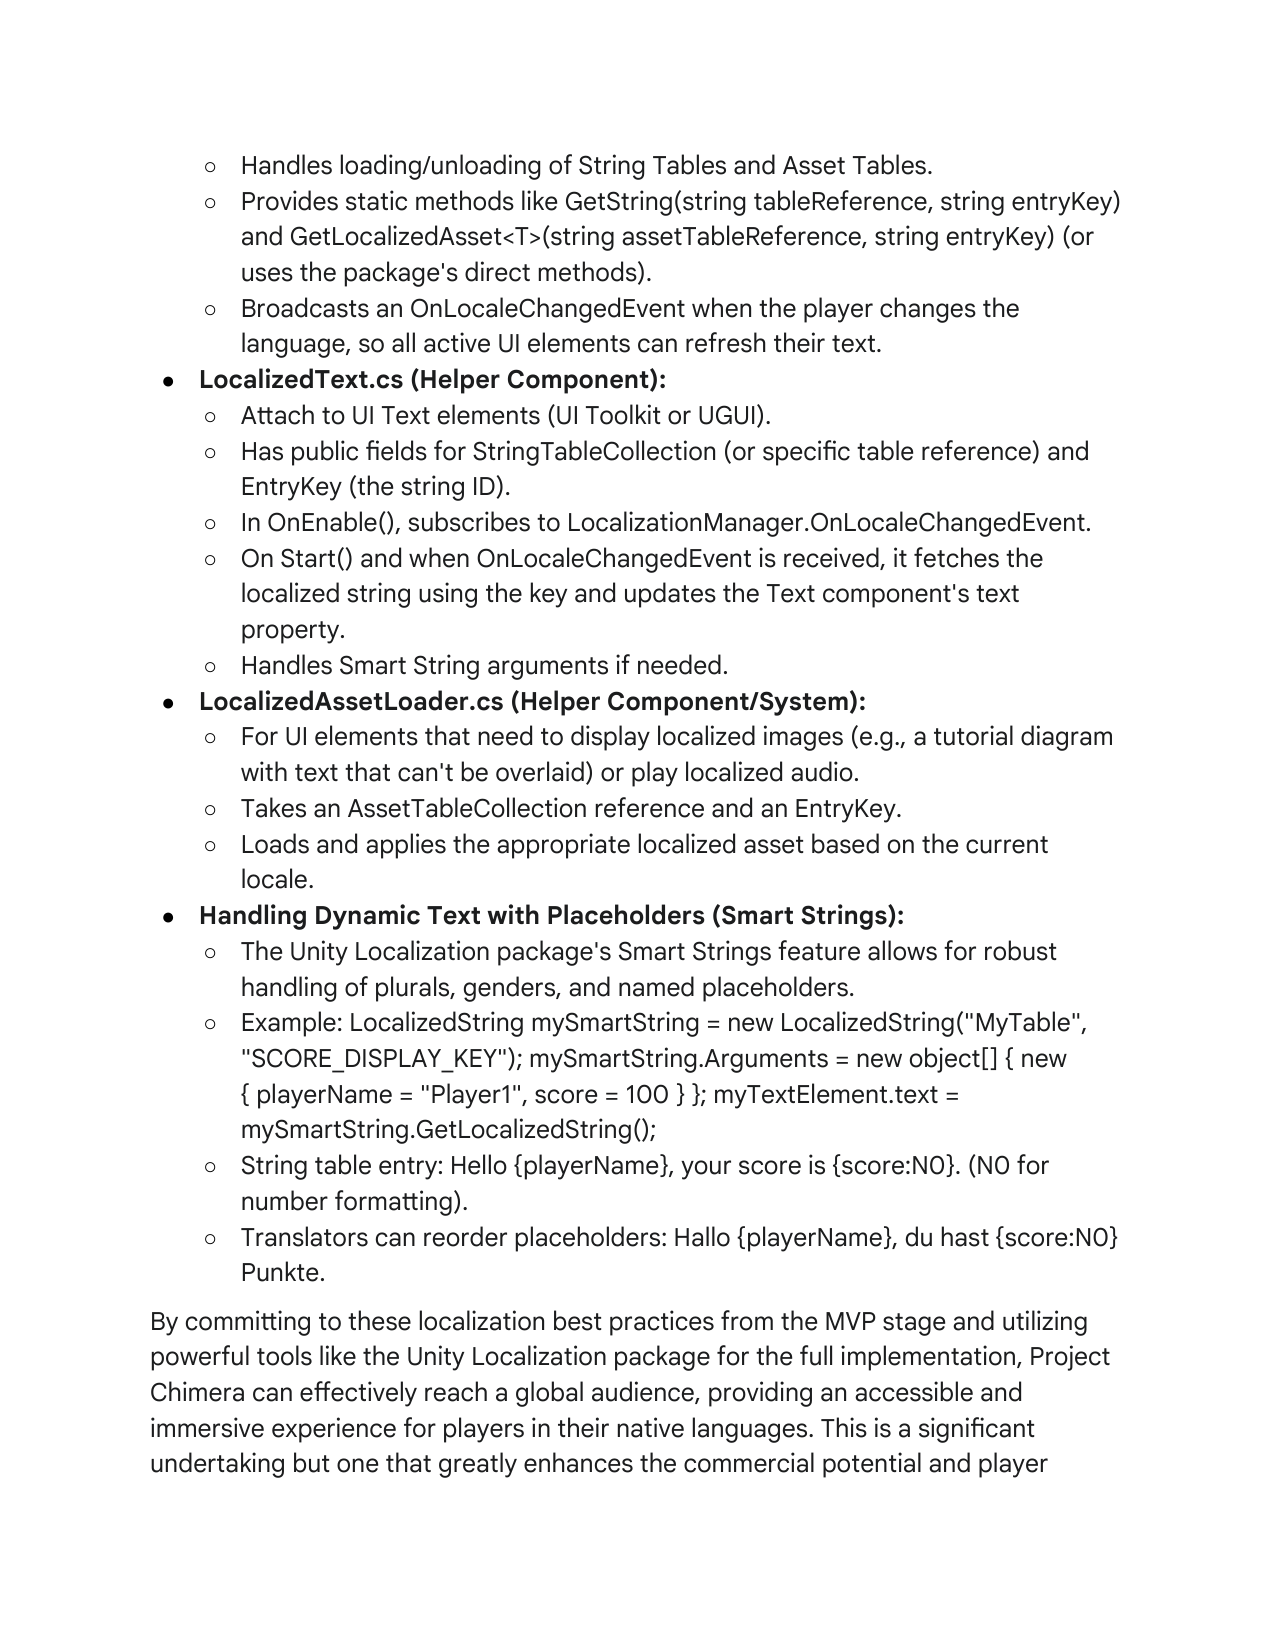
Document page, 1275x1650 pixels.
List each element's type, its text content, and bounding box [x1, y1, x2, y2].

list Translators can reorder placeholders: Hallo {playerName}, du hast {score:N0} Punkte. [203, 1222, 1125, 1289]
list In OnEnable(), subscribes to LocalizationManager.OnLocaleChangedEvent. [203, 507, 1125, 539]
list Handles Smart String arguments if needed. [203, 650, 1125, 682]
list LocalizedAssetLoader.cs (Helper Component/System): [161, 686, 1125, 717]
list Loads and applies the appropriate localized asset based on the current locale. [203, 829, 1125, 896]
list For UI elements that need to display localized images (e.g., a tutorial diagram with text that can't be overlaid) or play localized audio. [203, 722, 1125, 789]
list LocalizedText.cs (Helper Component): [161, 364, 1125, 396]
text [150, 1306, 1125, 1480]
list Provides static methods like GetString(string tableReference, string entryKey) and GetLocalizedAsset<T>(string assetTableReference, string entryKey) (or uses the package's direct methods). [203, 186, 1125, 288]
list The Unity Localization package's Smart Strings feature allows for robust handling of plurals, genders, and named placeholders. [203, 936, 1125, 1003]
list String table entry: Hello {playerName}, your score is {score:N0}. (N0 for number formatting). [203, 1150, 1125, 1217]
list Takes an AssetTableCollection reference and an EntryKey. [203, 793, 1125, 824]
list Has public fields for StringTableCollection (or specific table reference) and EntryKey (the string ID). [203, 436, 1125, 503]
list Handling Dynamic Text with Placeholders (Smart Strings): [161, 900, 1125, 932]
list On Start() and when OnLocaleChangedEvent is received, it fetches the localized string using the key and updates the Text component's text property. [203, 543, 1125, 646]
list Example: LocalizedString mySmartString = new LocalizedString("MyTable", "SCORE_DISPLAY_KEY"); mySmartString.Arguments = new object[] { new { playerName = "Player1", score = 100 } }; myTextElement.text = mySmartString.GetLocalizedString(); [203, 1007, 1125, 1146]
list Attach to UI Text elements (UI Toolkit or UGUI). [203, 400, 1125, 431]
list Broadcasts an OnLocaleChangedEvent when the player changes the language, so all active UI elements can refresh their text. [203, 293, 1125, 360]
list Handles loading/unloading of String Tables and Asset Tables. [203, 150, 1125, 181]
